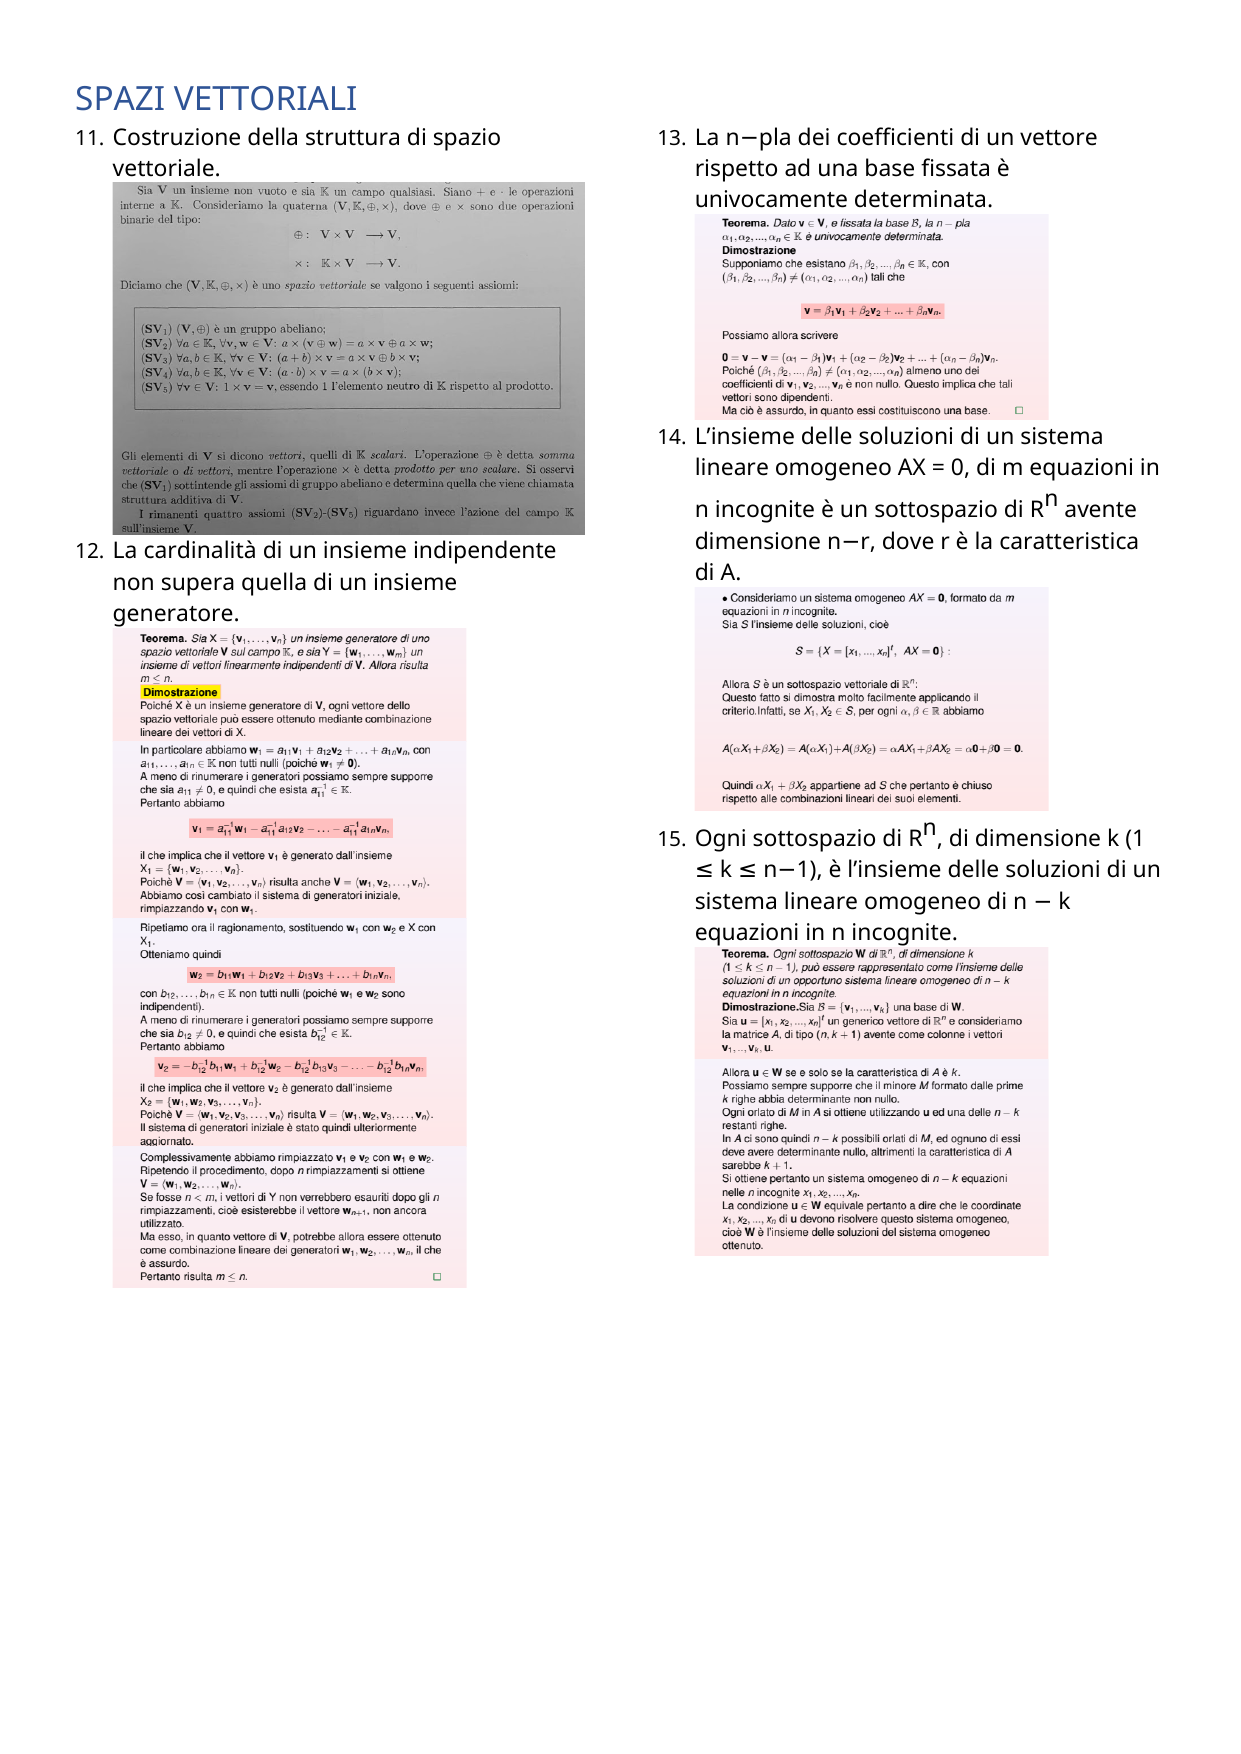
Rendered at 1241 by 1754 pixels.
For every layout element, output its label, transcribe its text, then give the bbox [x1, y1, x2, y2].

list Ogni sottospazio di Rn, di dimensione k (1 ≤ k ≤ n−1), è l’insieme delle soluzioni di un sistema lineare omogeneo di n − k equazioni in n incognite. [657, 811, 1165, 1255]
list La n−pla dei coefficienti di un vettore rispetto ad una base fissata è univocamente determinata. [657, 120, 1165, 419]
list La cardinalità di un insieme indipendente non supera quella di un insieme generatore. [75, 534, 583, 1288]
picture [112, 182, 585, 535]
list L’insieme delle soluzioni di un sistema lineare omogeneo AX = 0, di m equazioni in n incognite è un sottospazio di Rn avente dimensione n−r, dove r è la caratteristica di A. [657, 419, 1165, 811]
subtitle SPAZI VETTORIALI [75, 75, 1165, 120]
